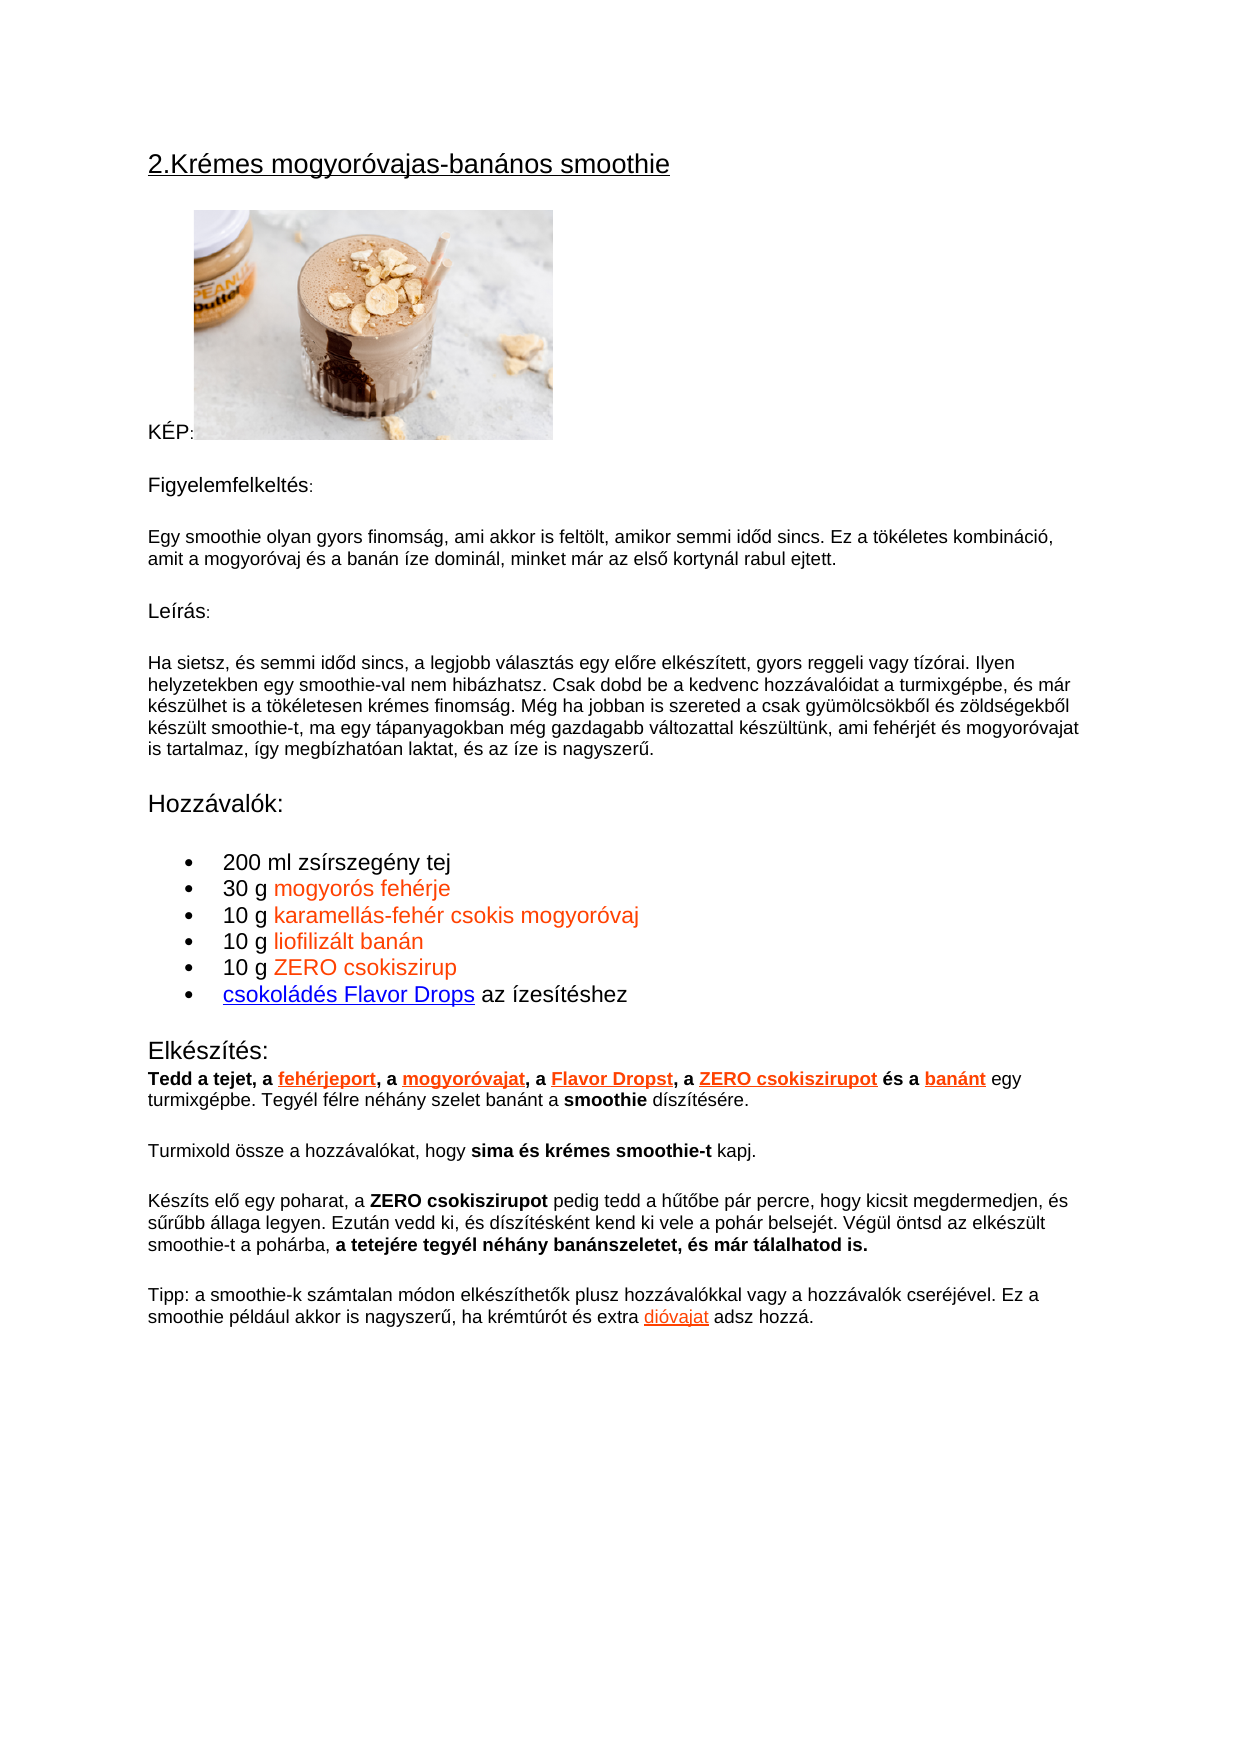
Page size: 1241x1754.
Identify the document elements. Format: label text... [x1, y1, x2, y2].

list 30 g mogyorós fehérje [185, 875, 1093, 902]
list 200 ml zsírszegény tej [185, 849, 1093, 875]
subtitle 2.Krémes mogyoróvajas-banános smoothie [148, 148, 1093, 179]
text Figyelemfelkeltés: [148, 473, 1093, 497]
text Tedd a tejet, a fehérjeport, a mogyoróvajat, a Flavor Dropst, a ZERO csokiszirupot és a banánt egy turmixgépbe. Tegyél félre néhány szelet banánt a smoothie díszítésére. [148, 1067, 1093, 1110]
list 10 g ZERO csokiszirup [185, 954, 1093, 981]
text Leírás: [148, 599, 1093, 623]
list csokoládés Flavor Drops az ízesítéshez [185, 981, 1093, 1007]
list 10 g liofilizált banán [185, 928, 1093, 954]
text Készíts elő egy poharat, a ZERO csokiszirupot pedig tedd a hűtőbe pár percre, hogy kicsit megdermedjen, és sűrűbb állaga legyen. Ezután vedd ki, és díszítésként kend ki vele a pohár belsejét. Végül öntsd az elkészült smoothie-t a pohárba, a tetejére tegyél néhány banánszeletet, és már tálalhatod is. [148, 1190, 1093, 1255]
subtitle Hozzávalók: [148, 789, 1093, 817]
subtitle Elkészítés: [148, 1036, 1093, 1065]
list 10 g karamellás-fehér csokis mogyoróvaj [185, 902, 1093, 928]
picture [193, 210, 553, 440]
text Tipp: a smoothie-k számtalan módon elkészíthetők plusz hozzávalókkal vagy a hozzávalók cseréjével. Ez a smoothie például akkor is nagyszerű, ha krémtúrót és extra dióvajat adsz hozzá. [148, 1284, 1093, 1327]
text Ha sietsz, és semmi időd sincs, a legjobb választás egy előre elkészített, gyors reggeli vagy tízórai. Ilyen helyzetekben egy smoothie-val nem hibázhatsz. Csak dobd be a kedvenc hozzávalóidat a turmixgépbe, és már készülhet is a tökéletesen krémes finomság. Még ha jobban is szereted a csak gyümölcsökből és zöldségekből készült smoothie-t, ma egy tápanyagokban még gazdagabb változattal készültünk, ami fehérjét és mogyoróvajat is tartalmaz, így megbízhatóan laktat, és az íze is nagyszerű. [654, 652, 1093, 759]
text Turmixold össze a hozzávalókat, hogy sima és krémes smoothie-t kapj. [148, 1139, 1093, 1161]
